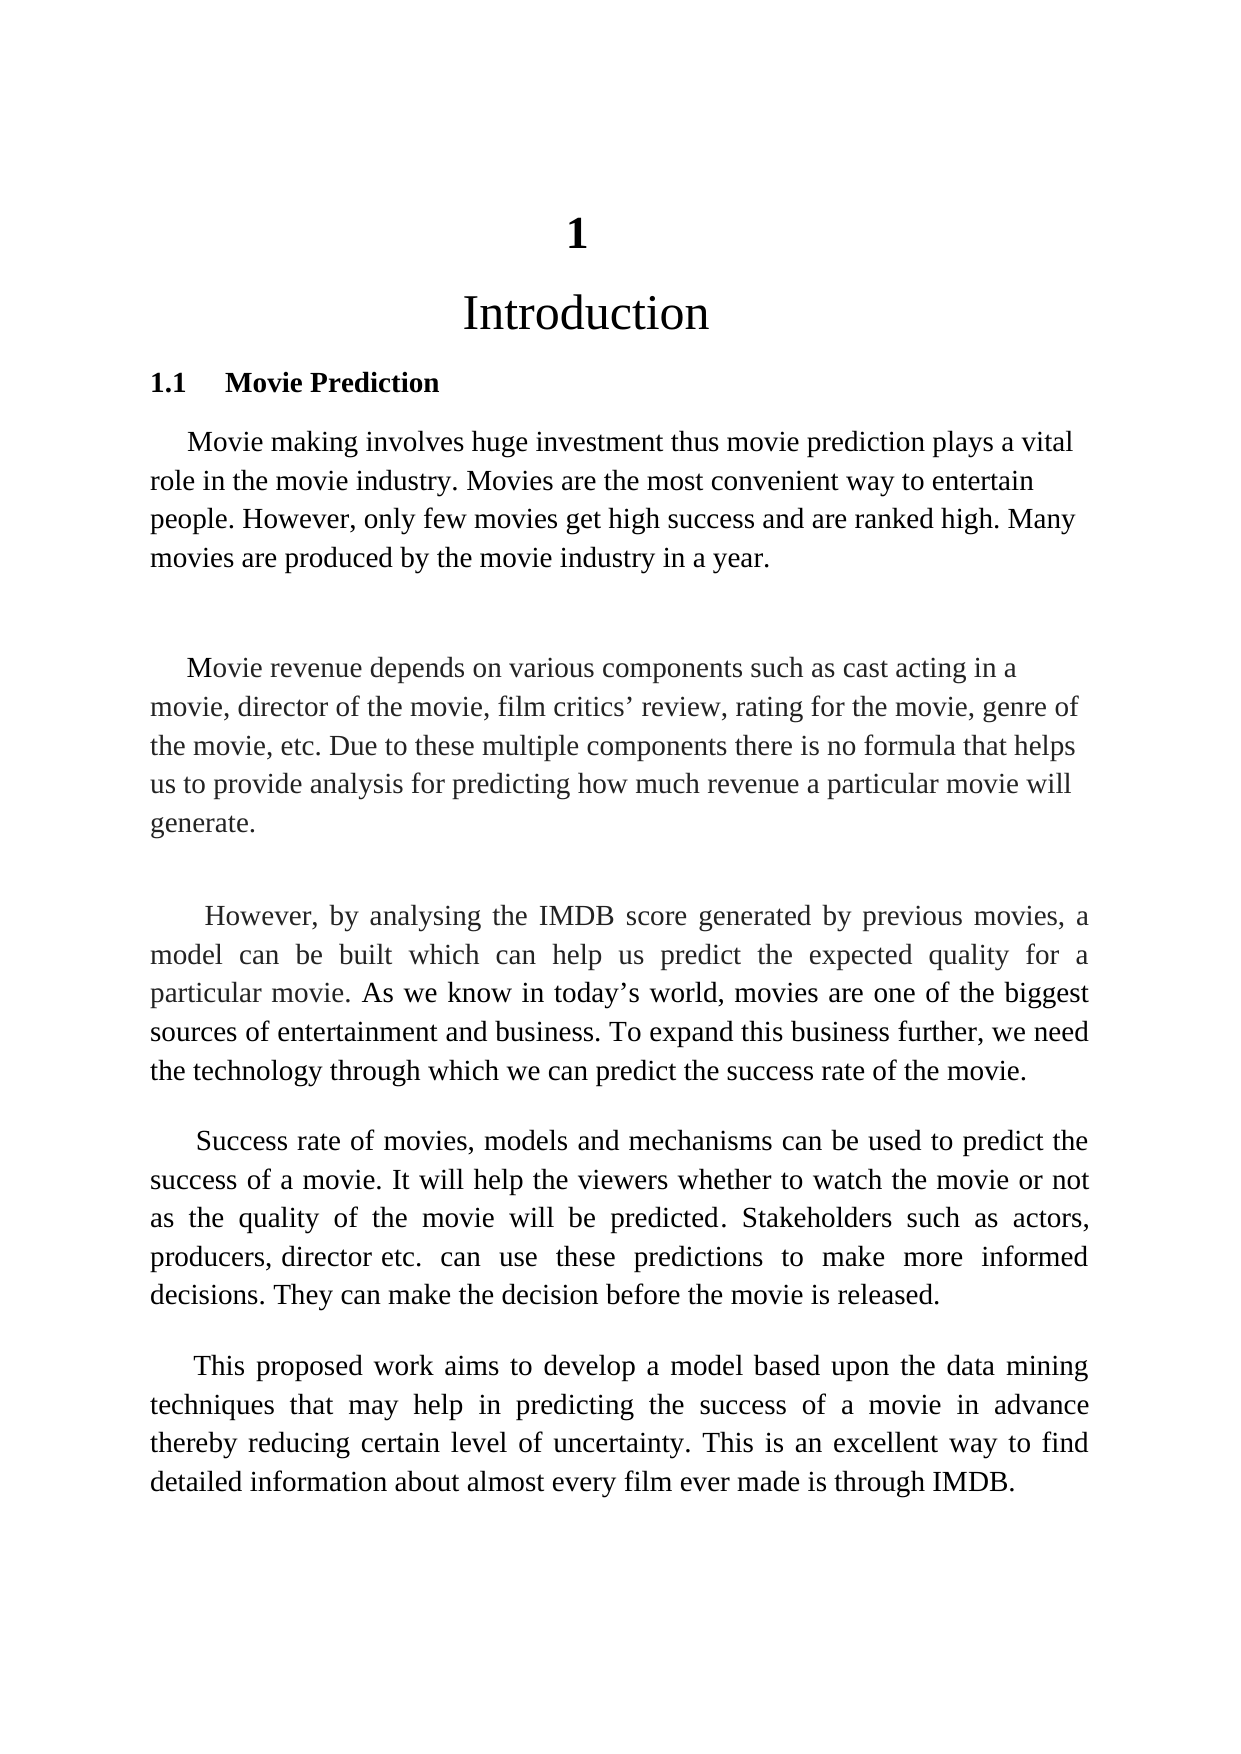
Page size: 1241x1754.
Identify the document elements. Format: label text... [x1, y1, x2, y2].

text Movie making involves huge investment thus movie prediction plays a vital role in the movie industry. Movies are the most convenient way to entertain people. However, only few movies get high success and are ranked high. Many movies are produced by the movie industry in a year. [150, 424, 1090, 574]
list Movie Prediction [150, 365, 1090, 399]
text 1 [150, 205, 1090, 258]
text This proposed work aims to develop a model based upon the data mining techniques that may help in predicting the success of a movie in advance thereby reducing certain level of uncertainty. This is an excellent way to find detailed information about almost every film ever made is through IMDB. [150, 1348, 1090, 1497]
text Introduction [150, 282, 1090, 340]
text Movie revenue depends on various components such as cast acting in a movie, director of the movie, film critics’ review, rating for the movie, genre of the movie, etc. Due to these multiple components there is no formula that helps us to provide analysis for predicting how much revenue a particular movie will generate. [150, 651, 1090, 838]
text However, by analysing the IMDB score generated by previous movies, a model can be built which can help us predict the expected quality for a particular movie. As we know in today’s world, movies are one of the biggest sources of entertainment and business. To expand this business further, we need the technology through which we can predict the success rate of the movie. [150, 898, 1090, 1086]
text Success rate of movies, models and mechanisms can be used to predict the success of a movie. It will help the viewers whether to watch the movie or not as the quality of the movie will be predicted. Stakeholders such as actors, producers, director etc. can use these predictions to make more informed decisions. They can make the decision before the movie is released. [150, 1123, 1090, 1311]
